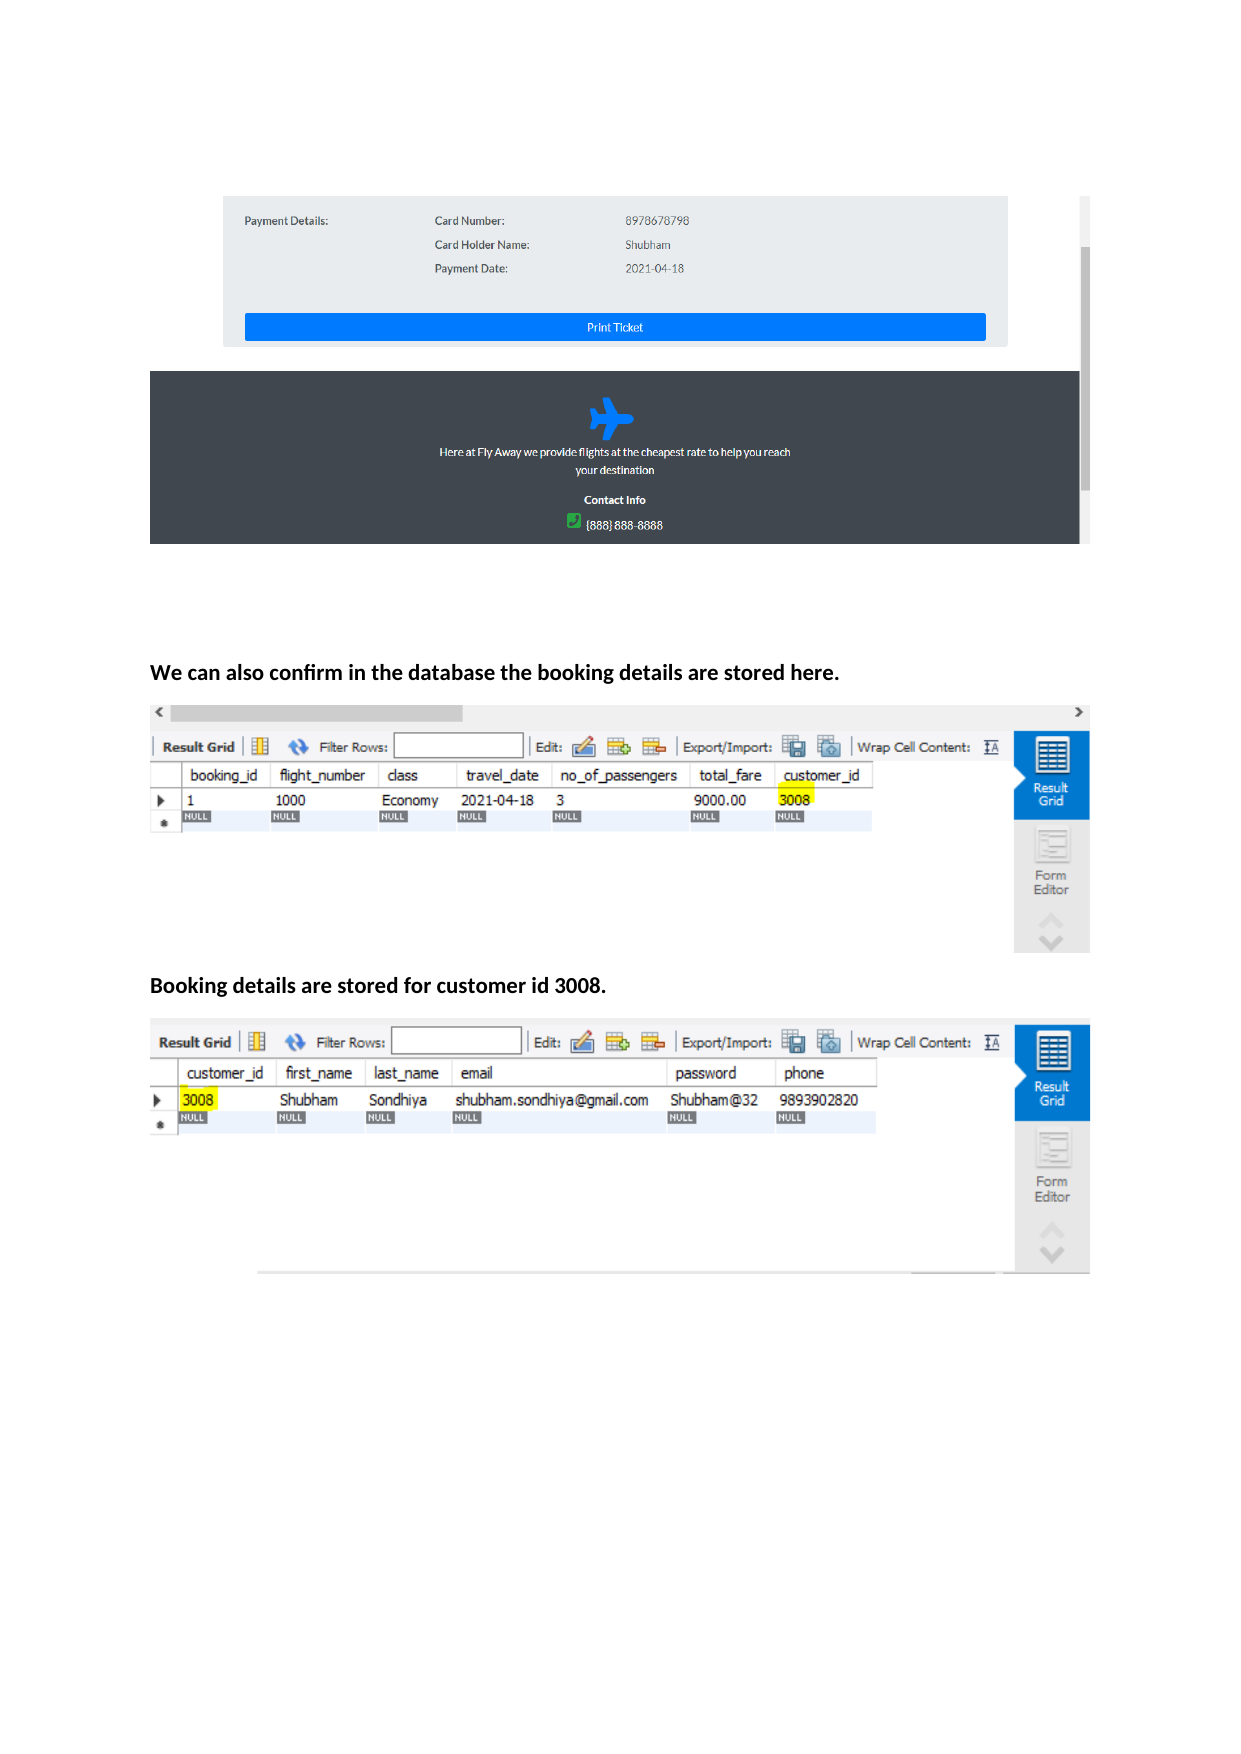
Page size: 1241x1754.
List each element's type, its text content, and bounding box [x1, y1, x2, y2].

text We can also confirm in the database the booking details are stored here. [150, 658, 1090, 687]
picture [150, 196, 1091, 544]
picture [150, 705, 1091, 953]
text Booking details are stored for customer id 3008. [150, 972, 1090, 1000]
picture [150, 1018, 1091, 1274]
